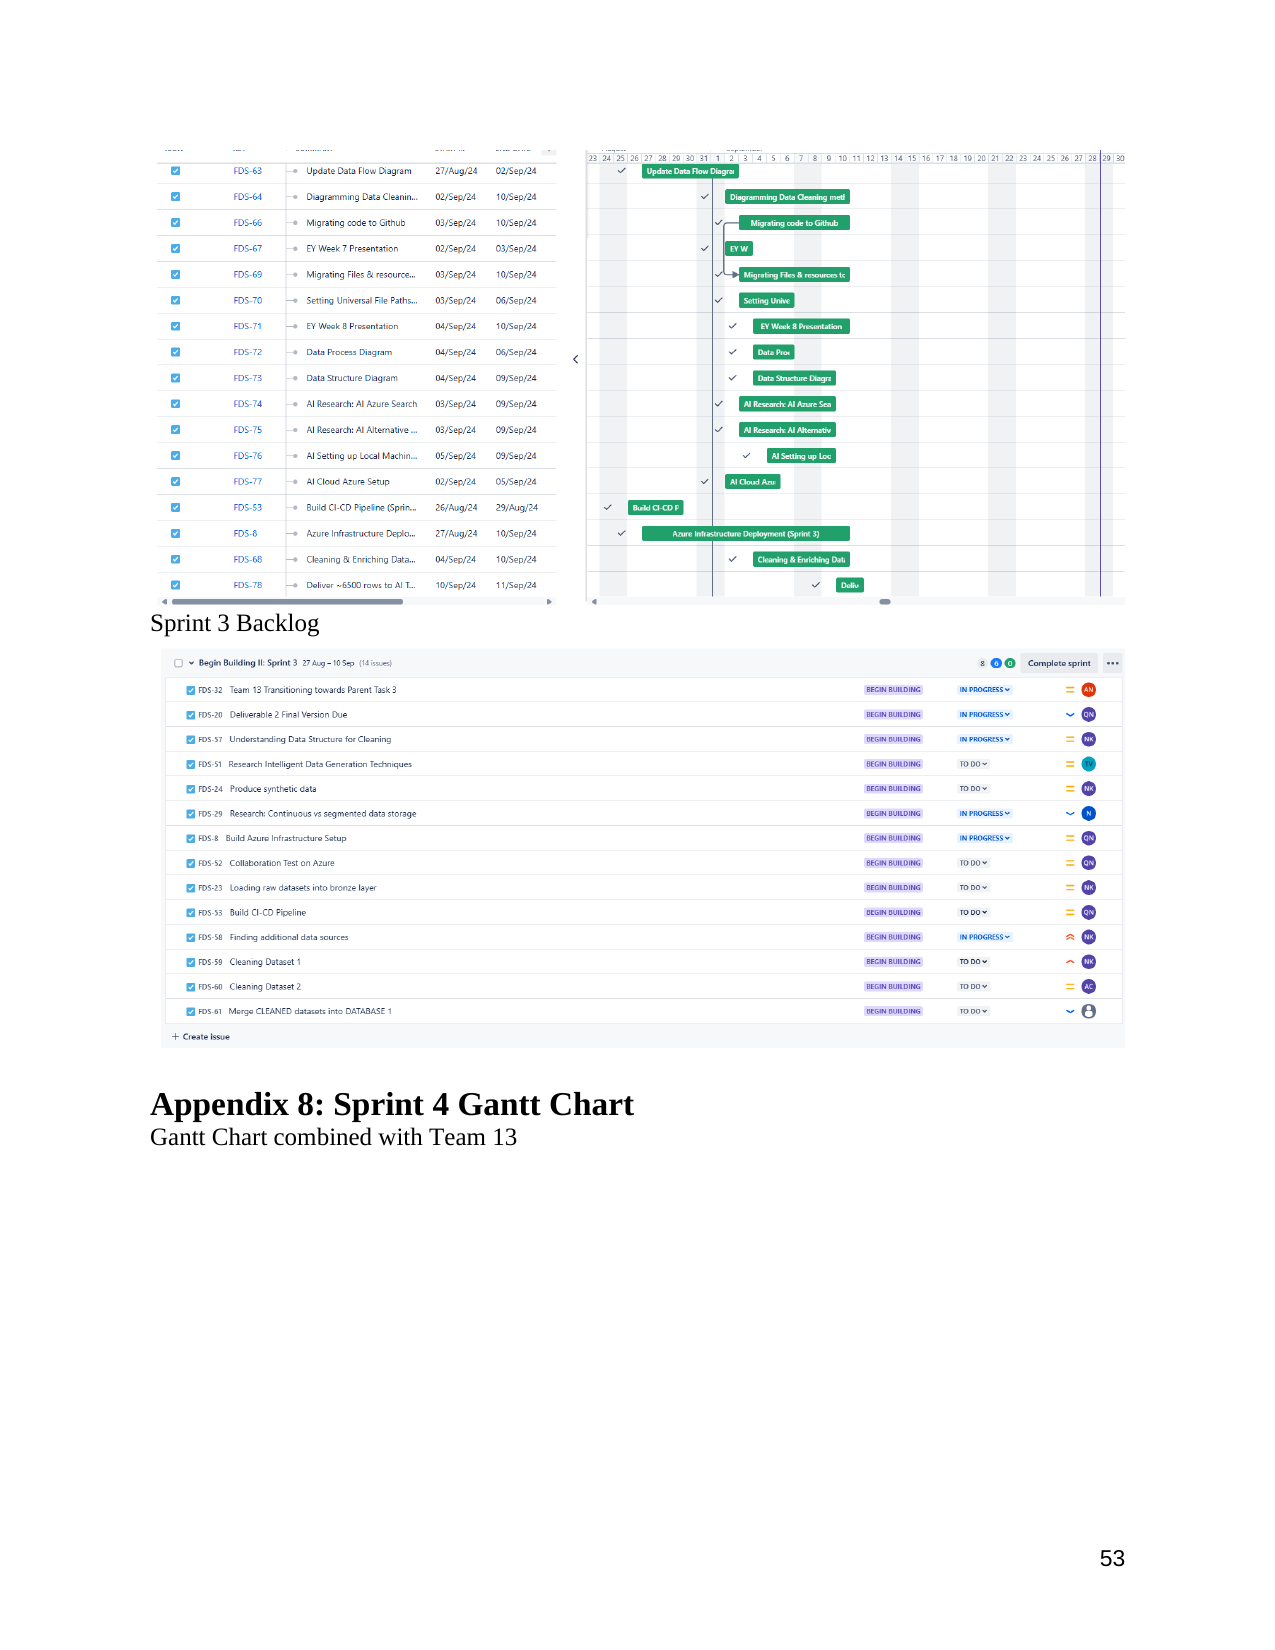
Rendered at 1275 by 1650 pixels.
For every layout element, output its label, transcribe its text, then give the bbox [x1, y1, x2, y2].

subtitle Appendix 8: Sprint 4 Gantt Chart [150, 1084, 1125, 1122]
picture [150, 641, 1125, 1048]
text Sprint 3 Backlog [150, 608, 1125, 637]
text Gantt Chart combined with Team 13 [150, 1122, 1125, 1151]
picture [150, 150, 1125, 605]
